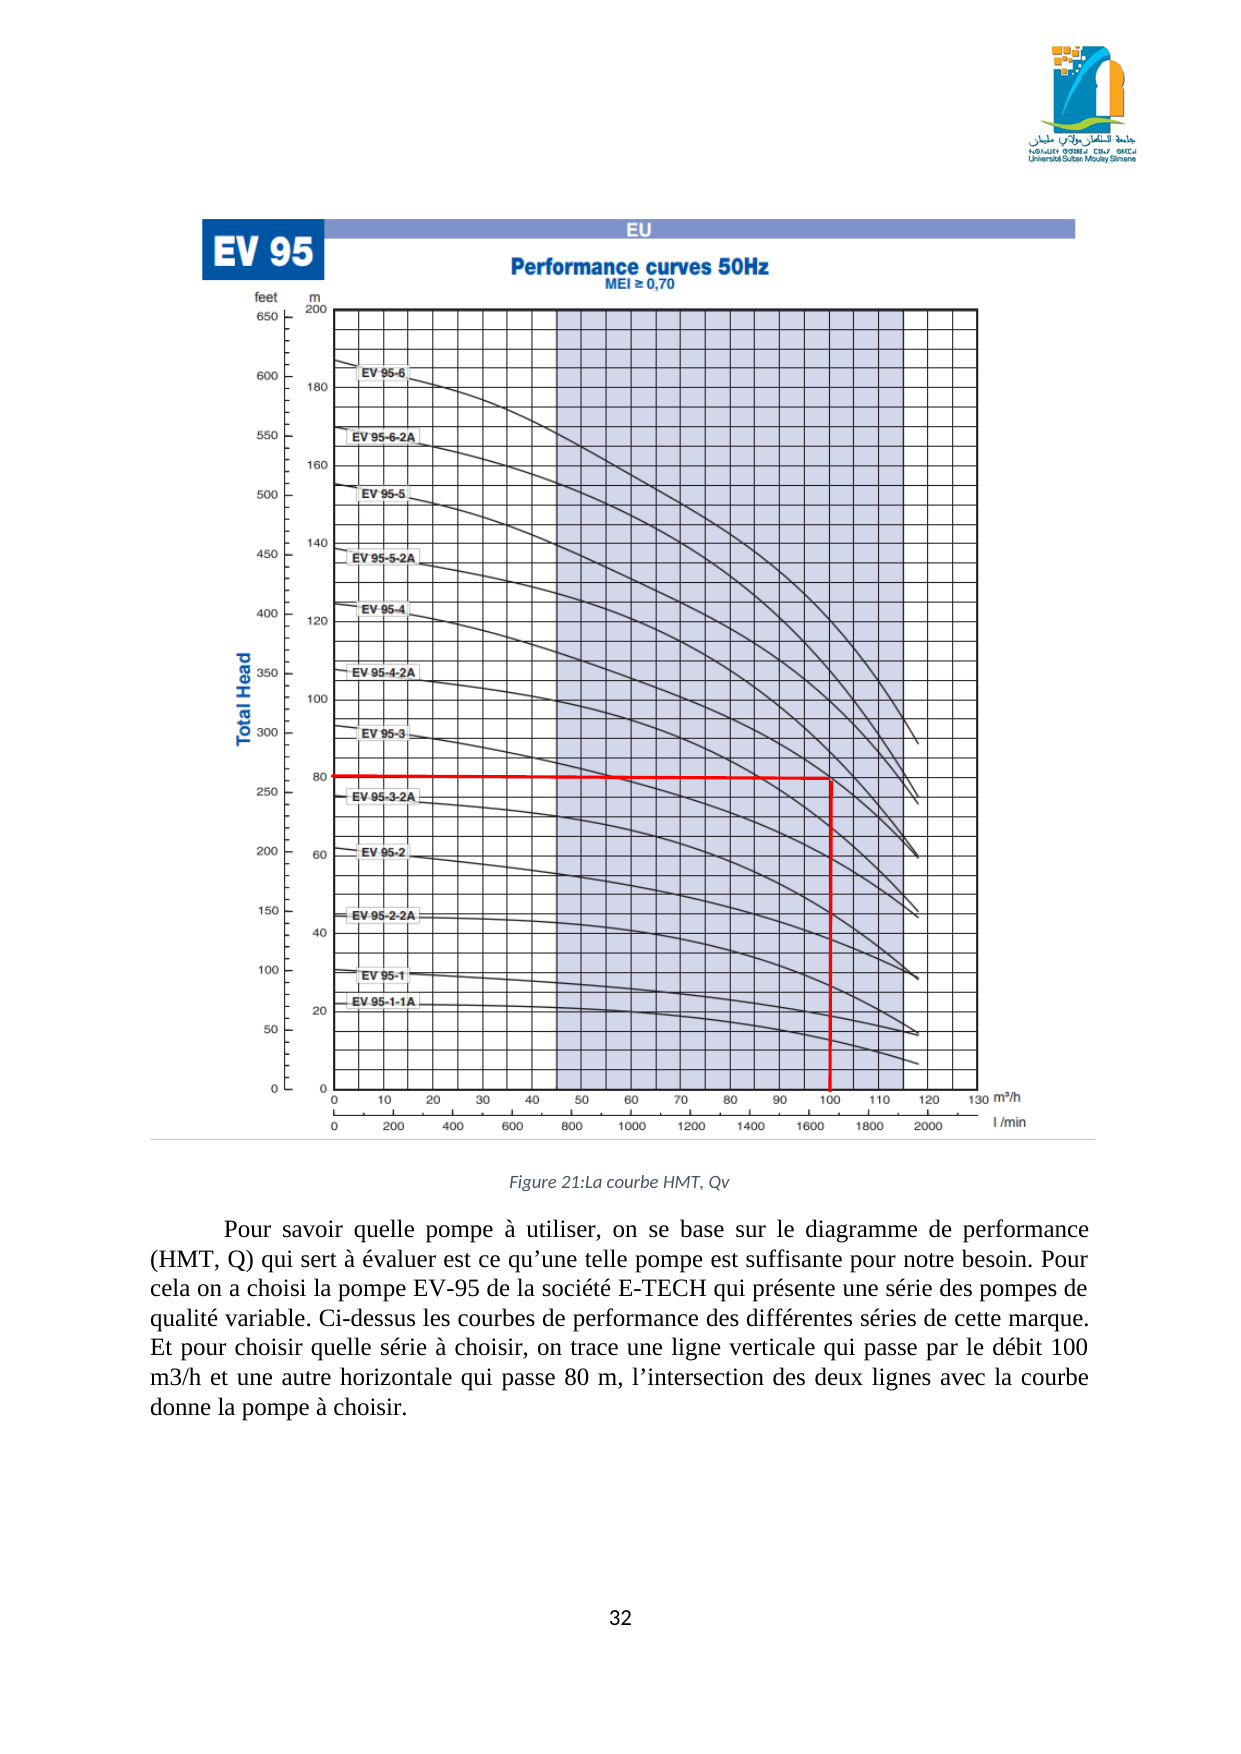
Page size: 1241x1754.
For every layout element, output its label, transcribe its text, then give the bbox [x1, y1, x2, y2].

picture [150, 194, 1096, 1140]
text Pour savoir quelle pompe à utiliser, on se base sur le diagramme de performance (HMT, Q) qui sert à évaluer est ce qu’une telle pompe est suffisante pour notre besoin. Pour cela on a choisi la pompe EV-95 de la société E-TECH qui présente une série des pompes de qualité variable. Ci-dessus les courbes de performance des différentes séries de cette marque. Et pour choisir quelle série à choisir, on trace une ligne verticale qui passe par le débit 100 m3/h et une autre horizontale qui passe 80 m, l’intersection des deux lignes avec la courbe donne la pompe à choisir. [150, 1214, 1090, 1420]
